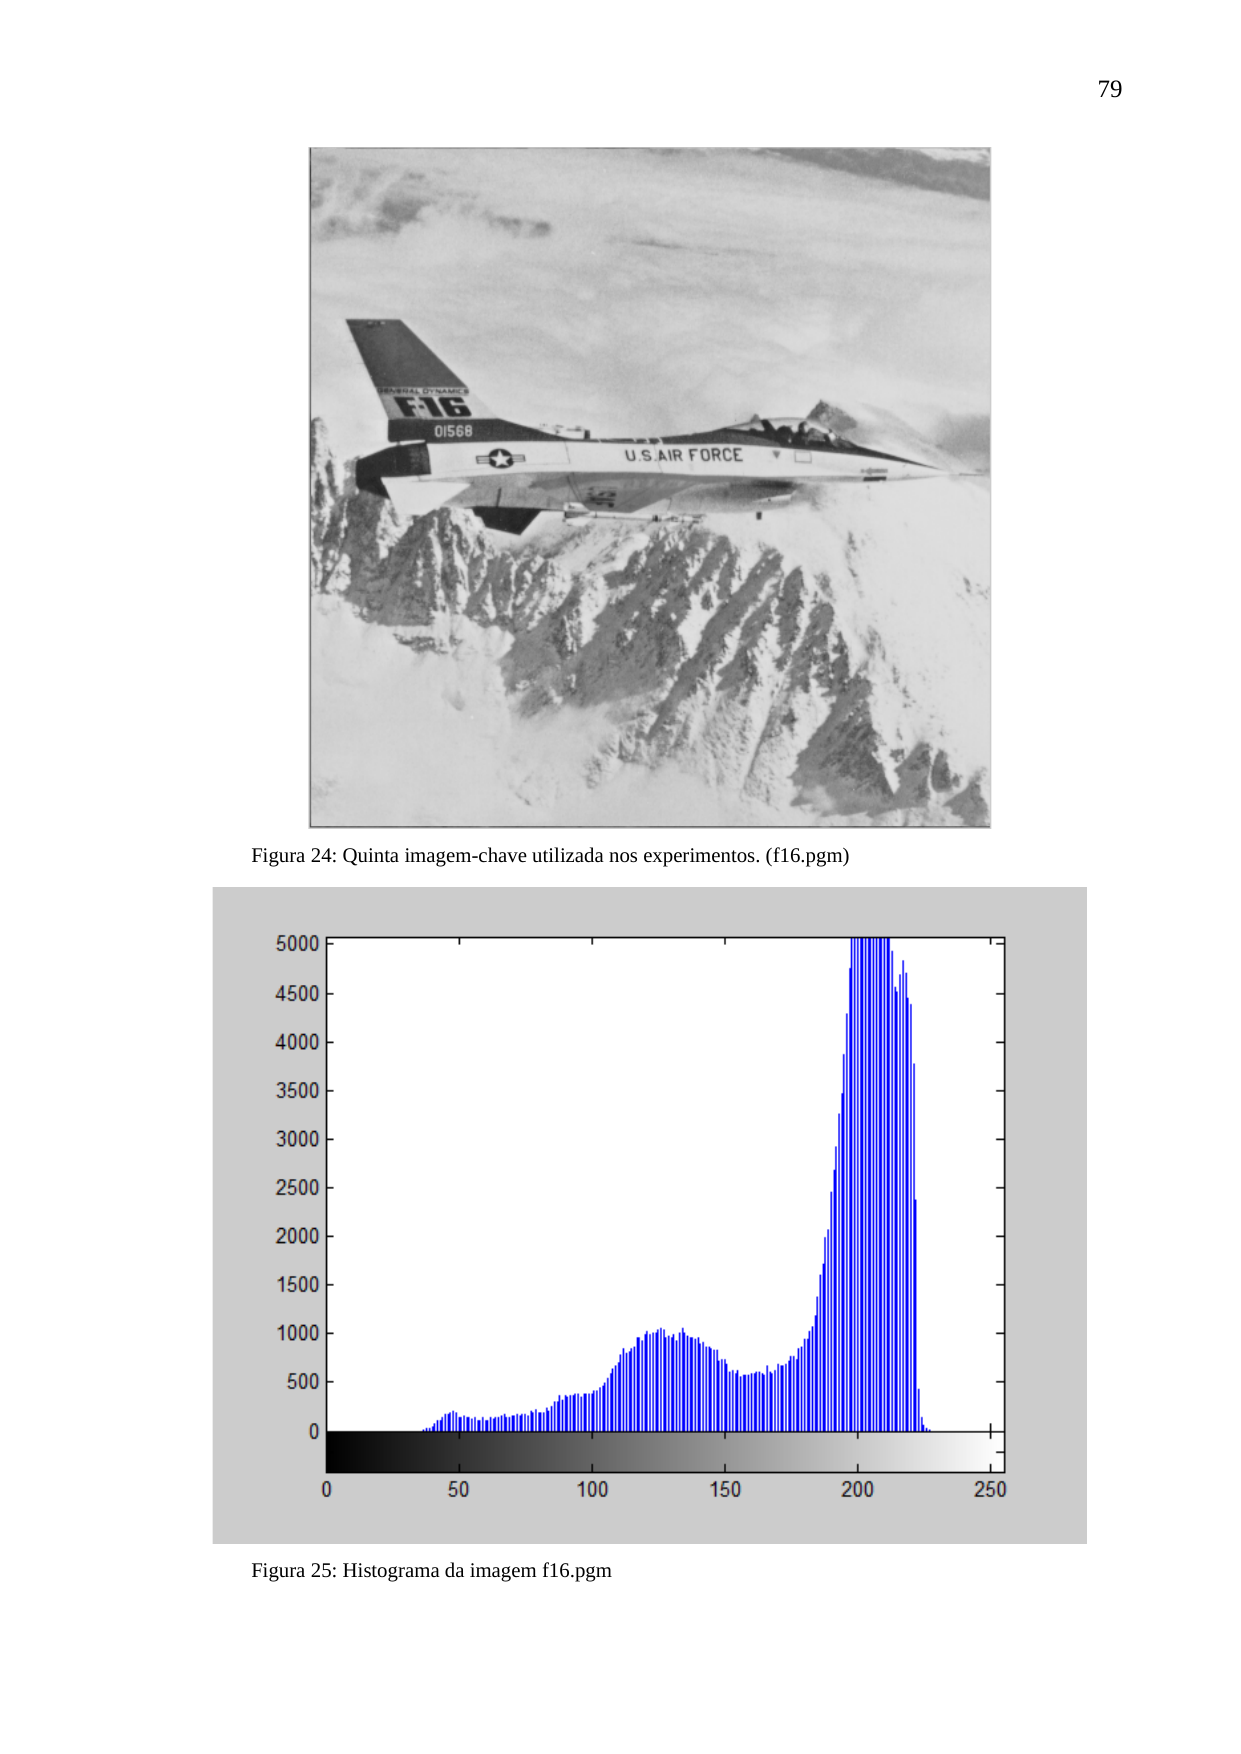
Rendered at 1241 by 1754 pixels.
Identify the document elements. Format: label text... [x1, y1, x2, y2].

picture [308, 147, 992, 829]
picture [212, 887, 1087, 1544]
